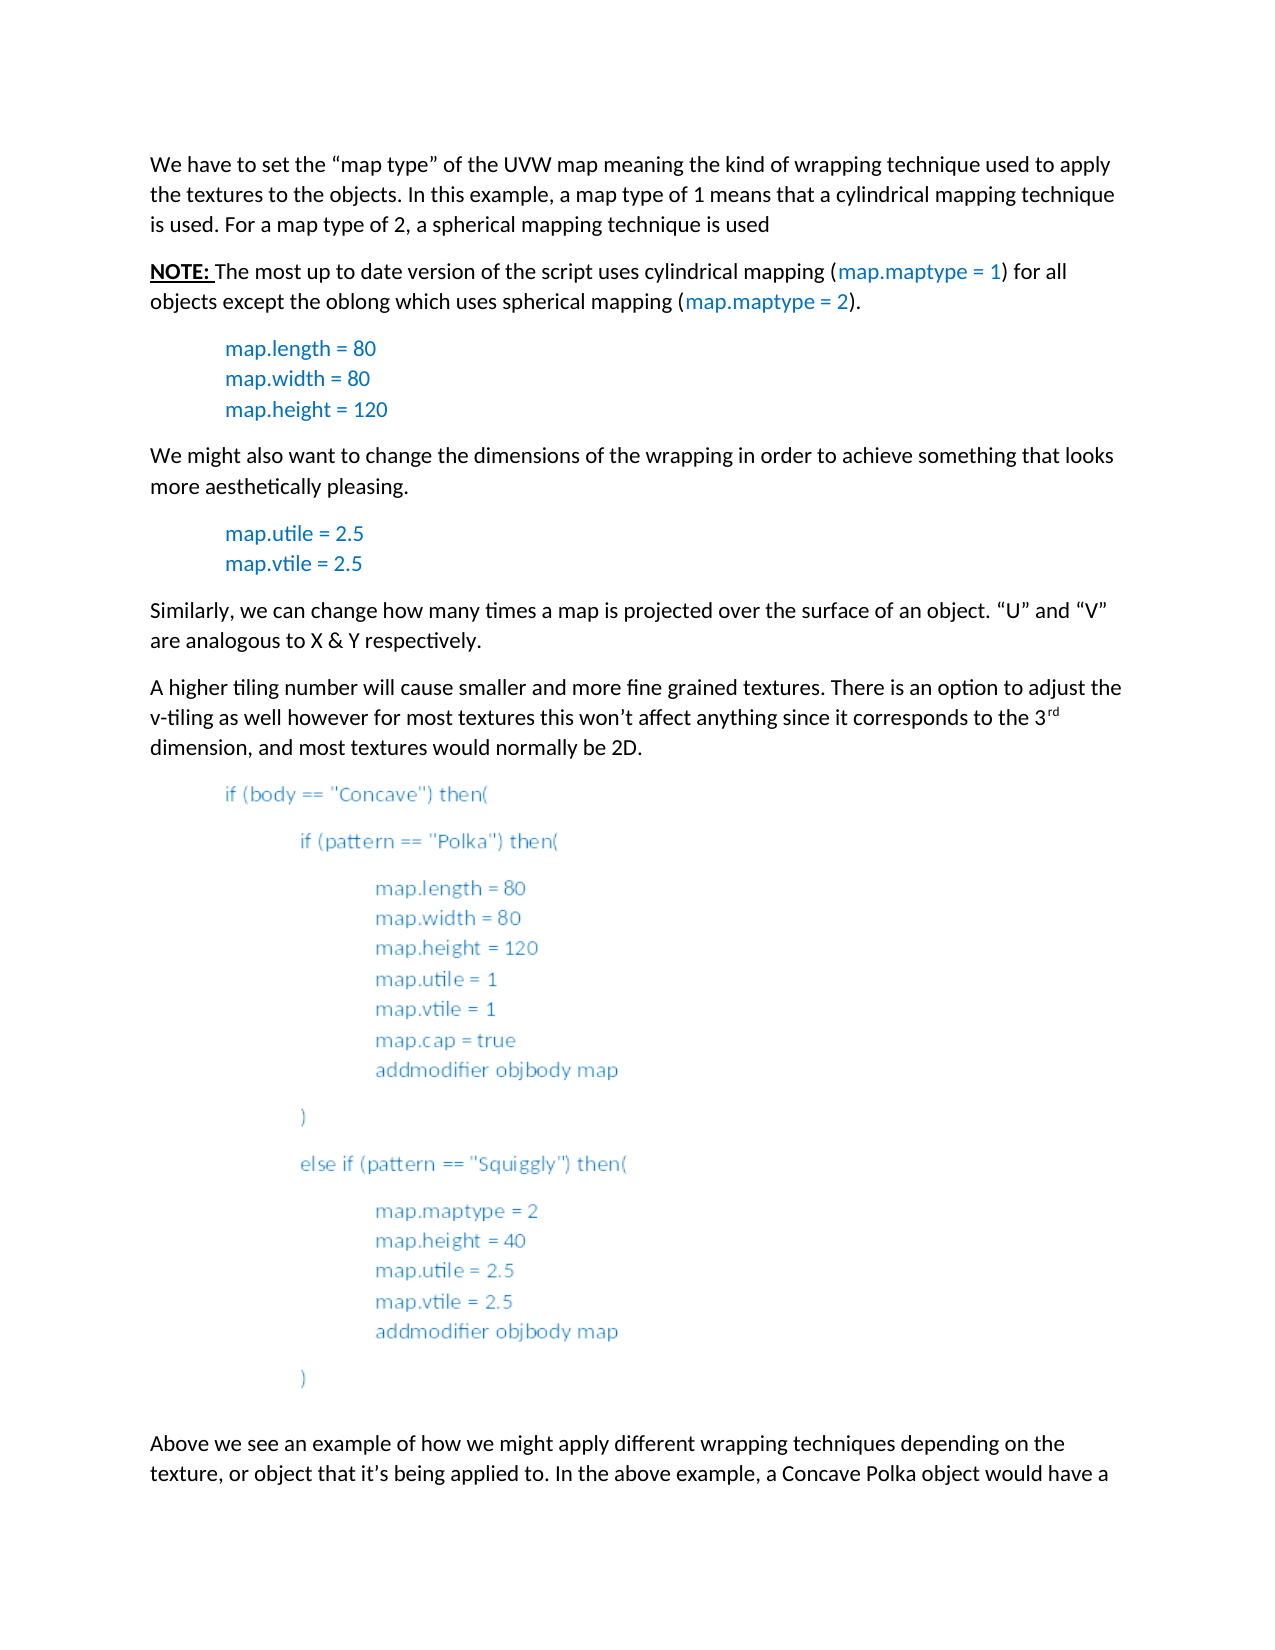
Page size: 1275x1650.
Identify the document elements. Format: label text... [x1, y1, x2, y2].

text A higher tiling number will cause smaller and more fine grained textures. There is an option to adjust the v-tiling as well however for most textures this won’t affect anything since it corresponds to the 3rd dimension, and most textures would normally be 2D. [150, 673, 1125, 761]
text map.utile = 2.5 map.vtile = 2.5 [225, 519, 1125, 577]
text We might also want to change the dimensions of the wrapping in order to achieve something that looks more aesthetically pleasing. [150, 442, 1125, 500]
text Similarly, we can change how many times a map is projected over the surface of an object. “U” and “V” are analogous to X & Y respectively. [150, 596, 1125, 654]
text map.length = 80 map.width = 80 map.height = 120 [225, 334, 1125, 423]
text NOTE: The most up to date version of the script uses cylindrical mapping (map.maptype = 1) for all objects except the oblong which uses spherical mapping (map.maptype = 2). [150, 257, 1125, 316]
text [150, 1429, 1125, 1487]
text We have to set the “map type” of the UVW map meaning the kind of wrapping technique used to apply the textures to the objects. In this example, a map type of 1 means that a cylindrical mapping technique is used. For a map type of 2, a spherical mapping technique is used [150, 150, 1125, 238]
